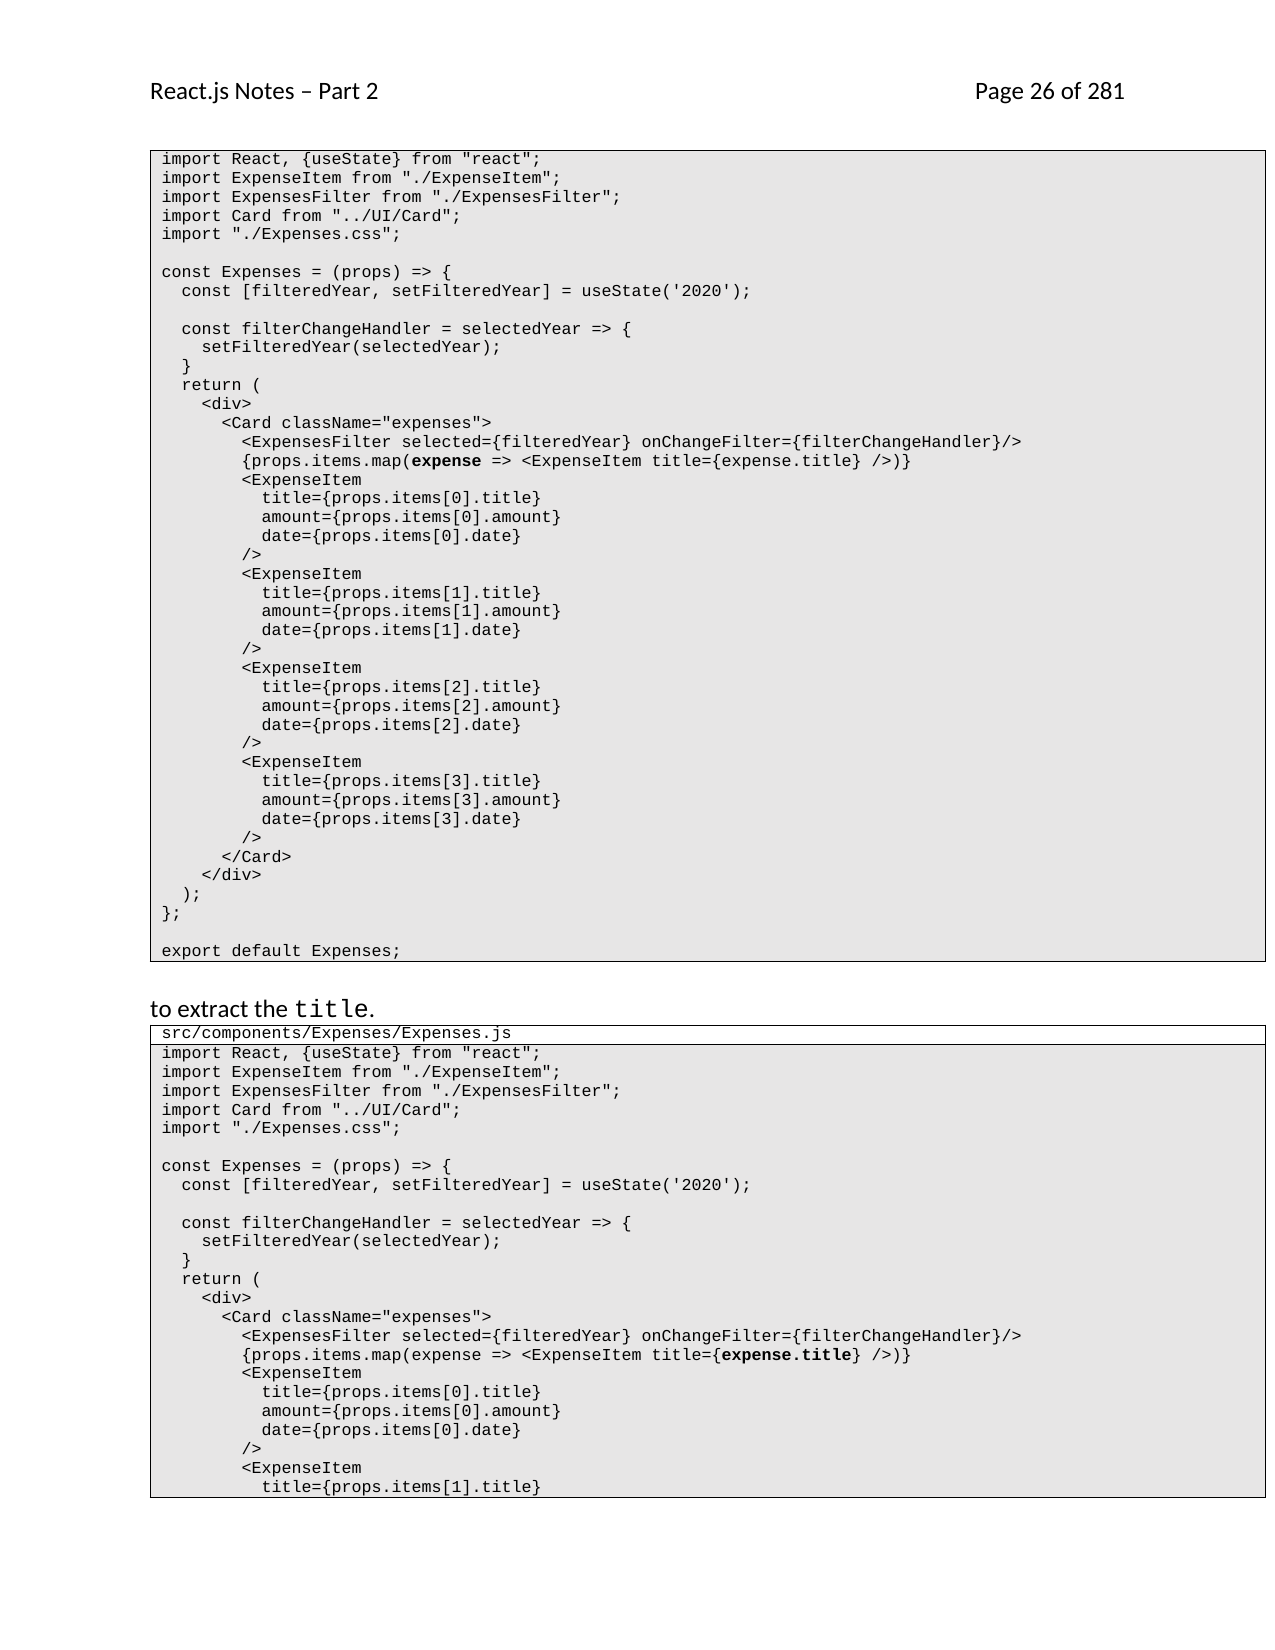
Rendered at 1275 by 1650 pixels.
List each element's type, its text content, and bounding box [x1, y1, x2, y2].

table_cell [151, 1045, 1265, 1497]
table_header src/components/Expenses/Expenses.js [151, 1026, 1265, 1044]
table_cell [151, 151, 1265, 961]
text to extract the title. [150, 993, 1125, 1024]
